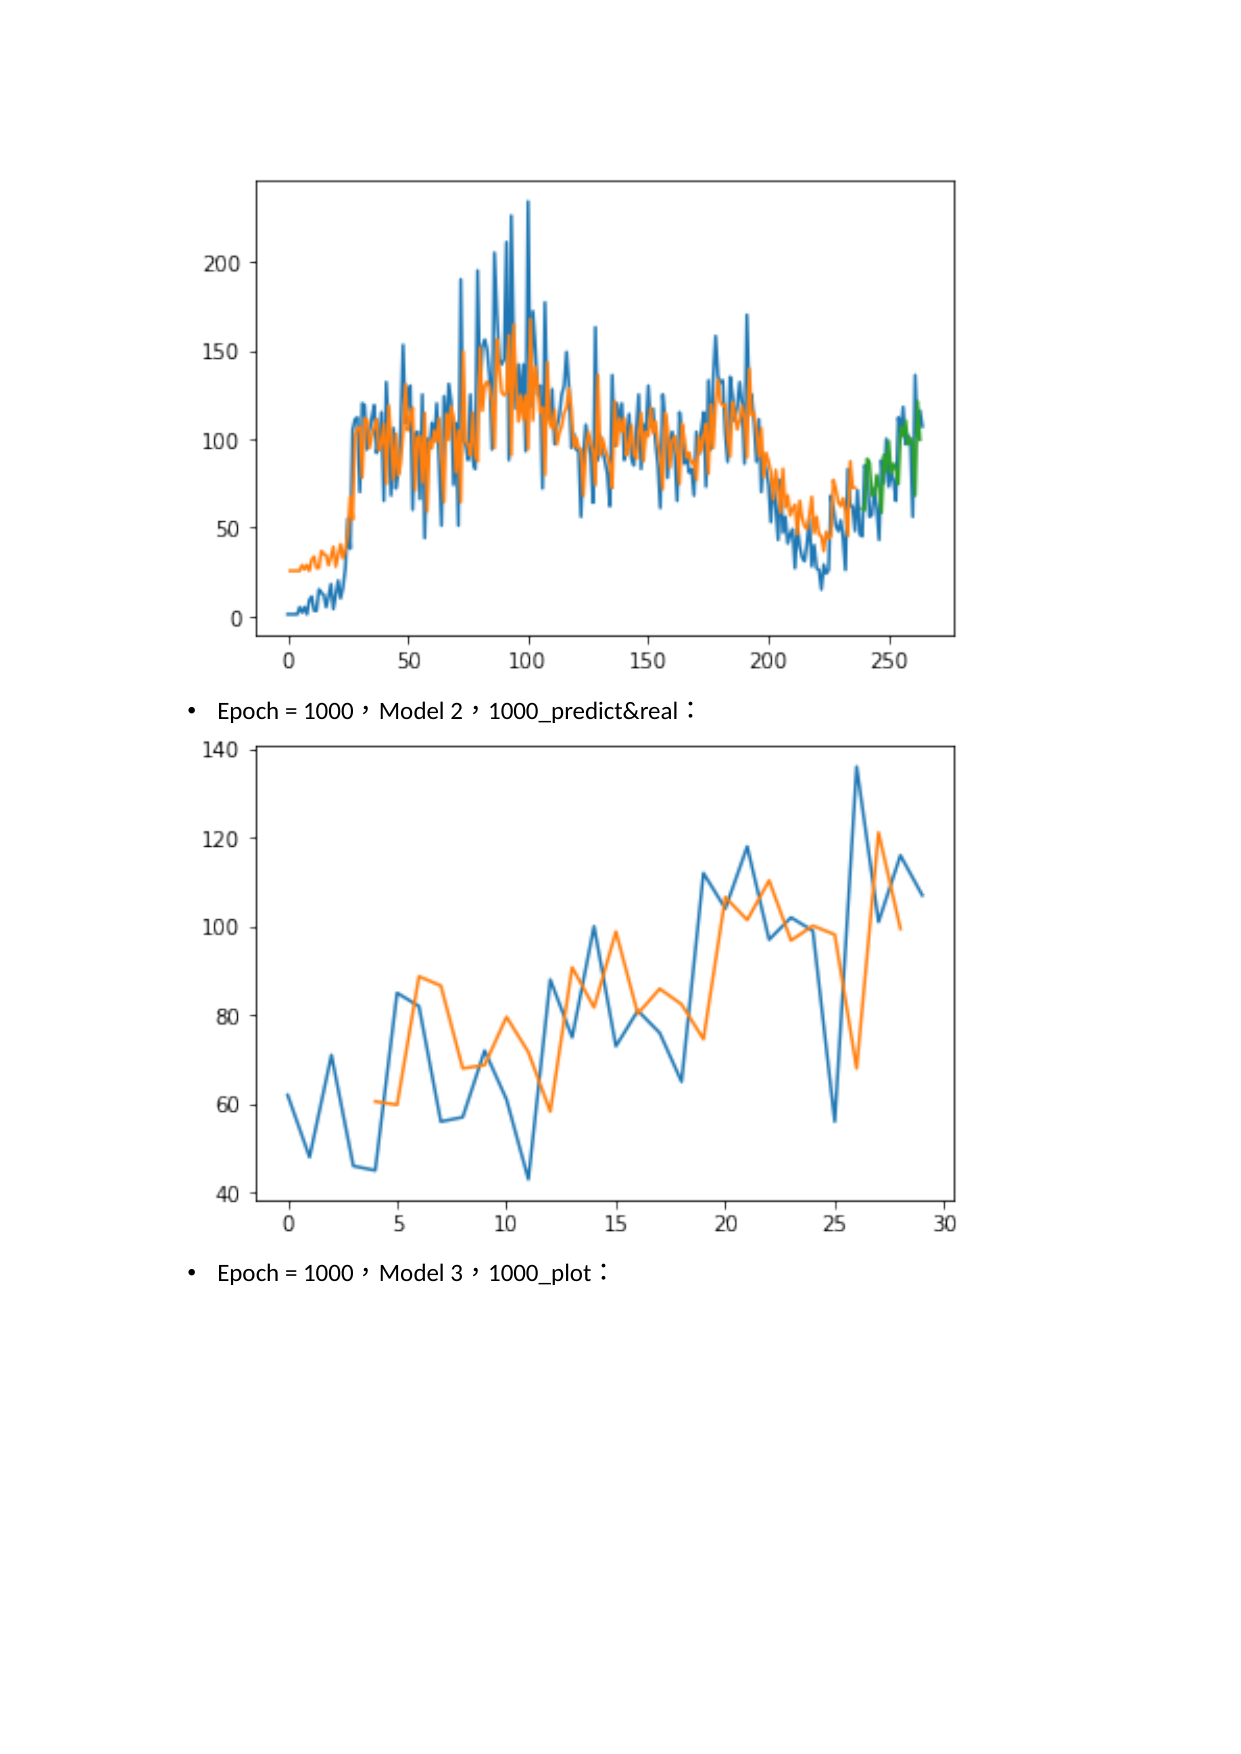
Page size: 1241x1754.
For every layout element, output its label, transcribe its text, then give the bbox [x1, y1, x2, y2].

list Epoch = 1000，Model 2，1000_predict&real： [187, 689, 1053, 727]
picture [187, 168, 969, 686]
picture [187, 728, 971, 1251]
list Epoch = 1000，Model 3，1000_plot： [187, 1252, 1053, 1289]
